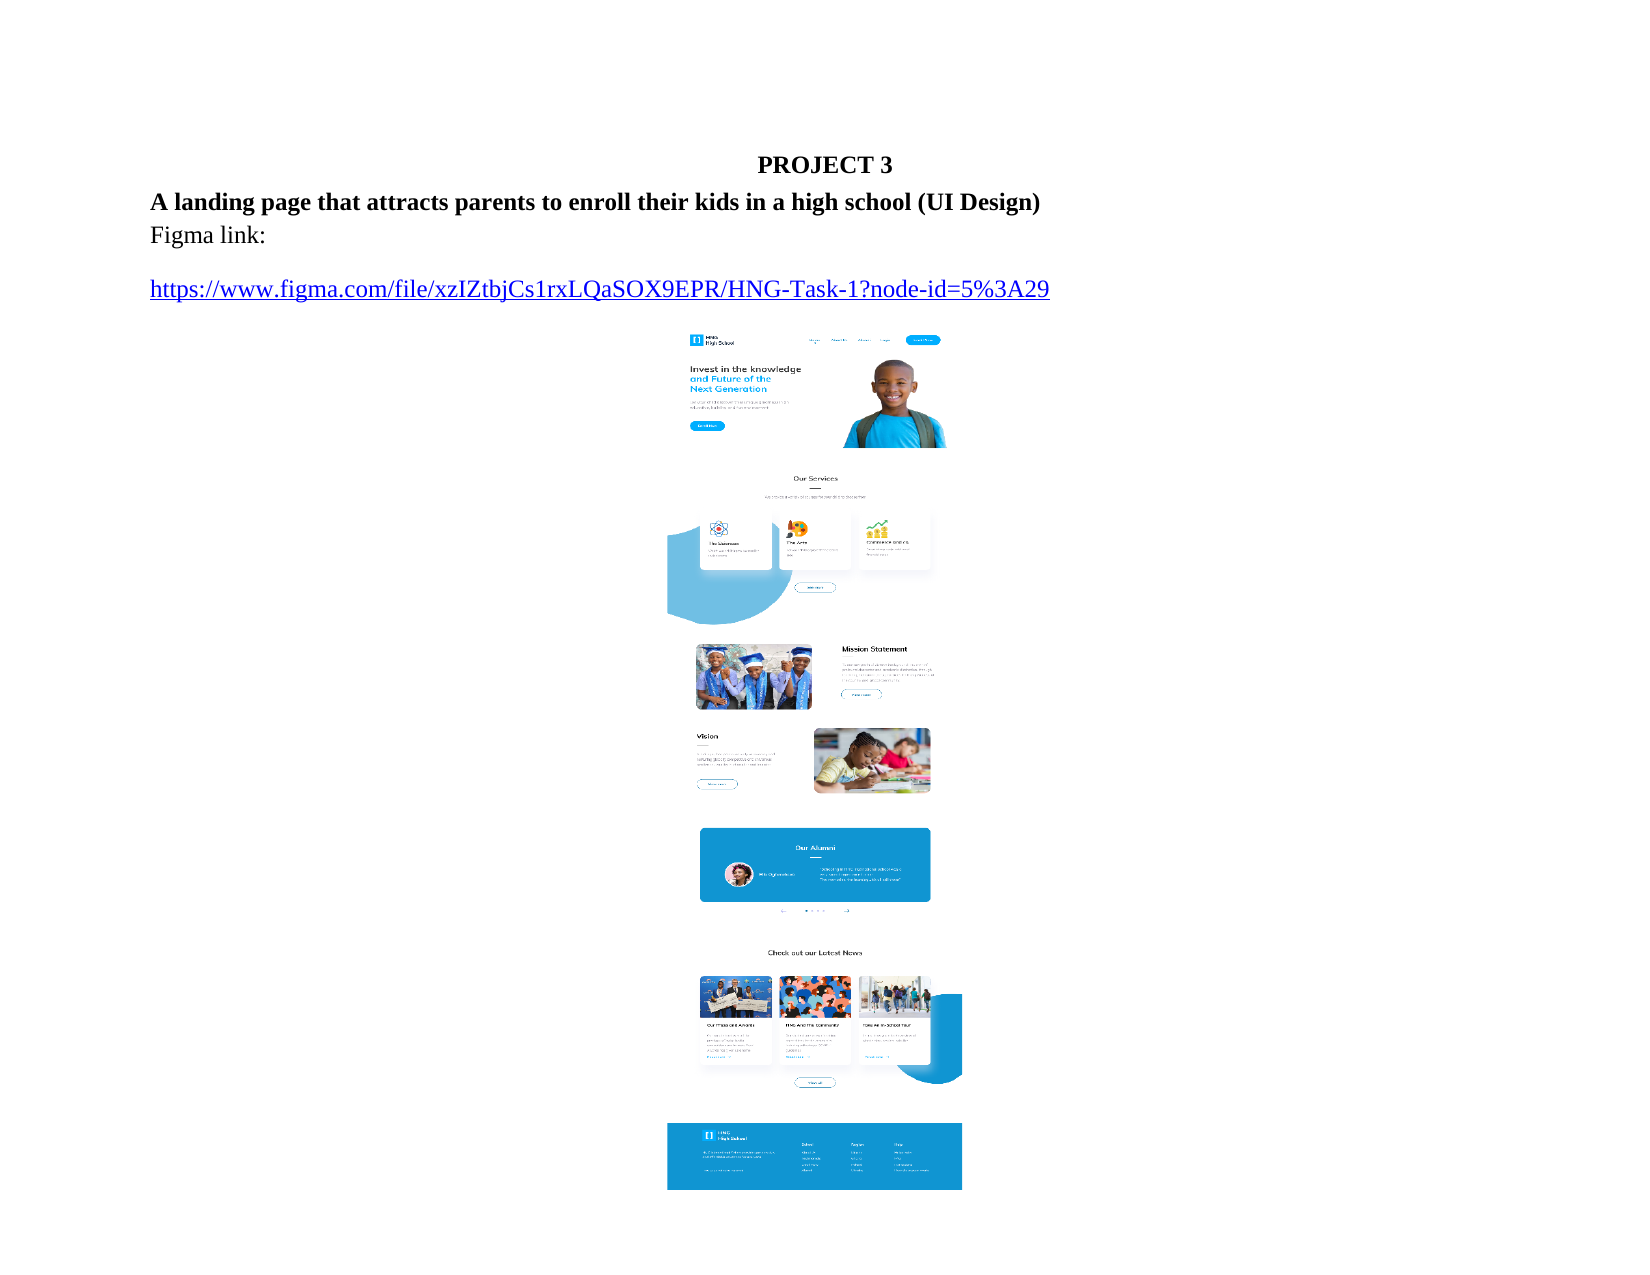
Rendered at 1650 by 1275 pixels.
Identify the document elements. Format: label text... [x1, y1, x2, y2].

picture [667, 330, 963, 1122]
subtitle PROJECT 3 [150, 150, 1500, 179]
text https://www.figma.com/file/xzIZtbjCs1rxLQaSOX9EPR/HNG-Task-1?node-id=5%3A29 [150, 274, 1500, 303]
text Figma link: [150, 220, 1500, 249]
subtitle A landing page that attracts parents to enroll their kids in a high school (UI Design) [150, 187, 1500, 216]
